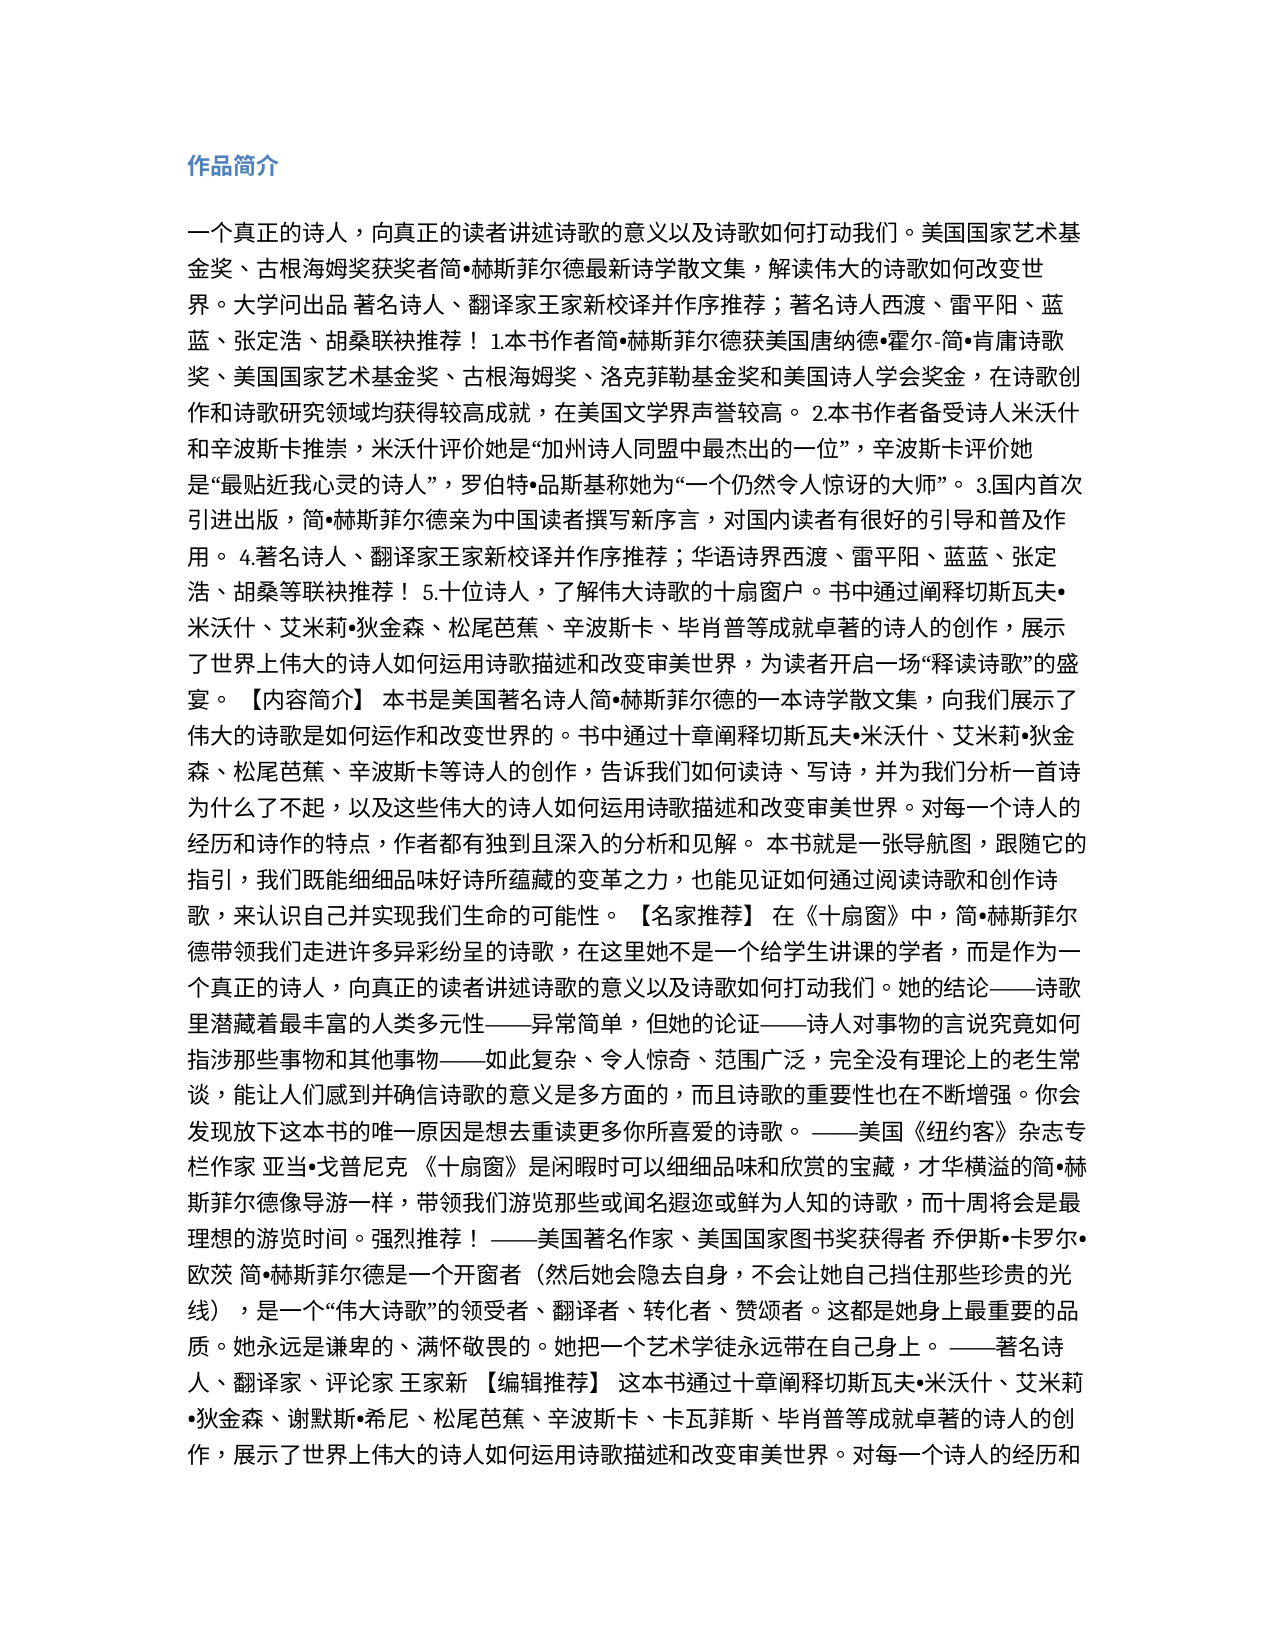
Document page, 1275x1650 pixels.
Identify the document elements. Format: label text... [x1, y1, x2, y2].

subtitle 作品简介 [187, 150, 1087, 181]
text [187, 186, 1087, 1470]
